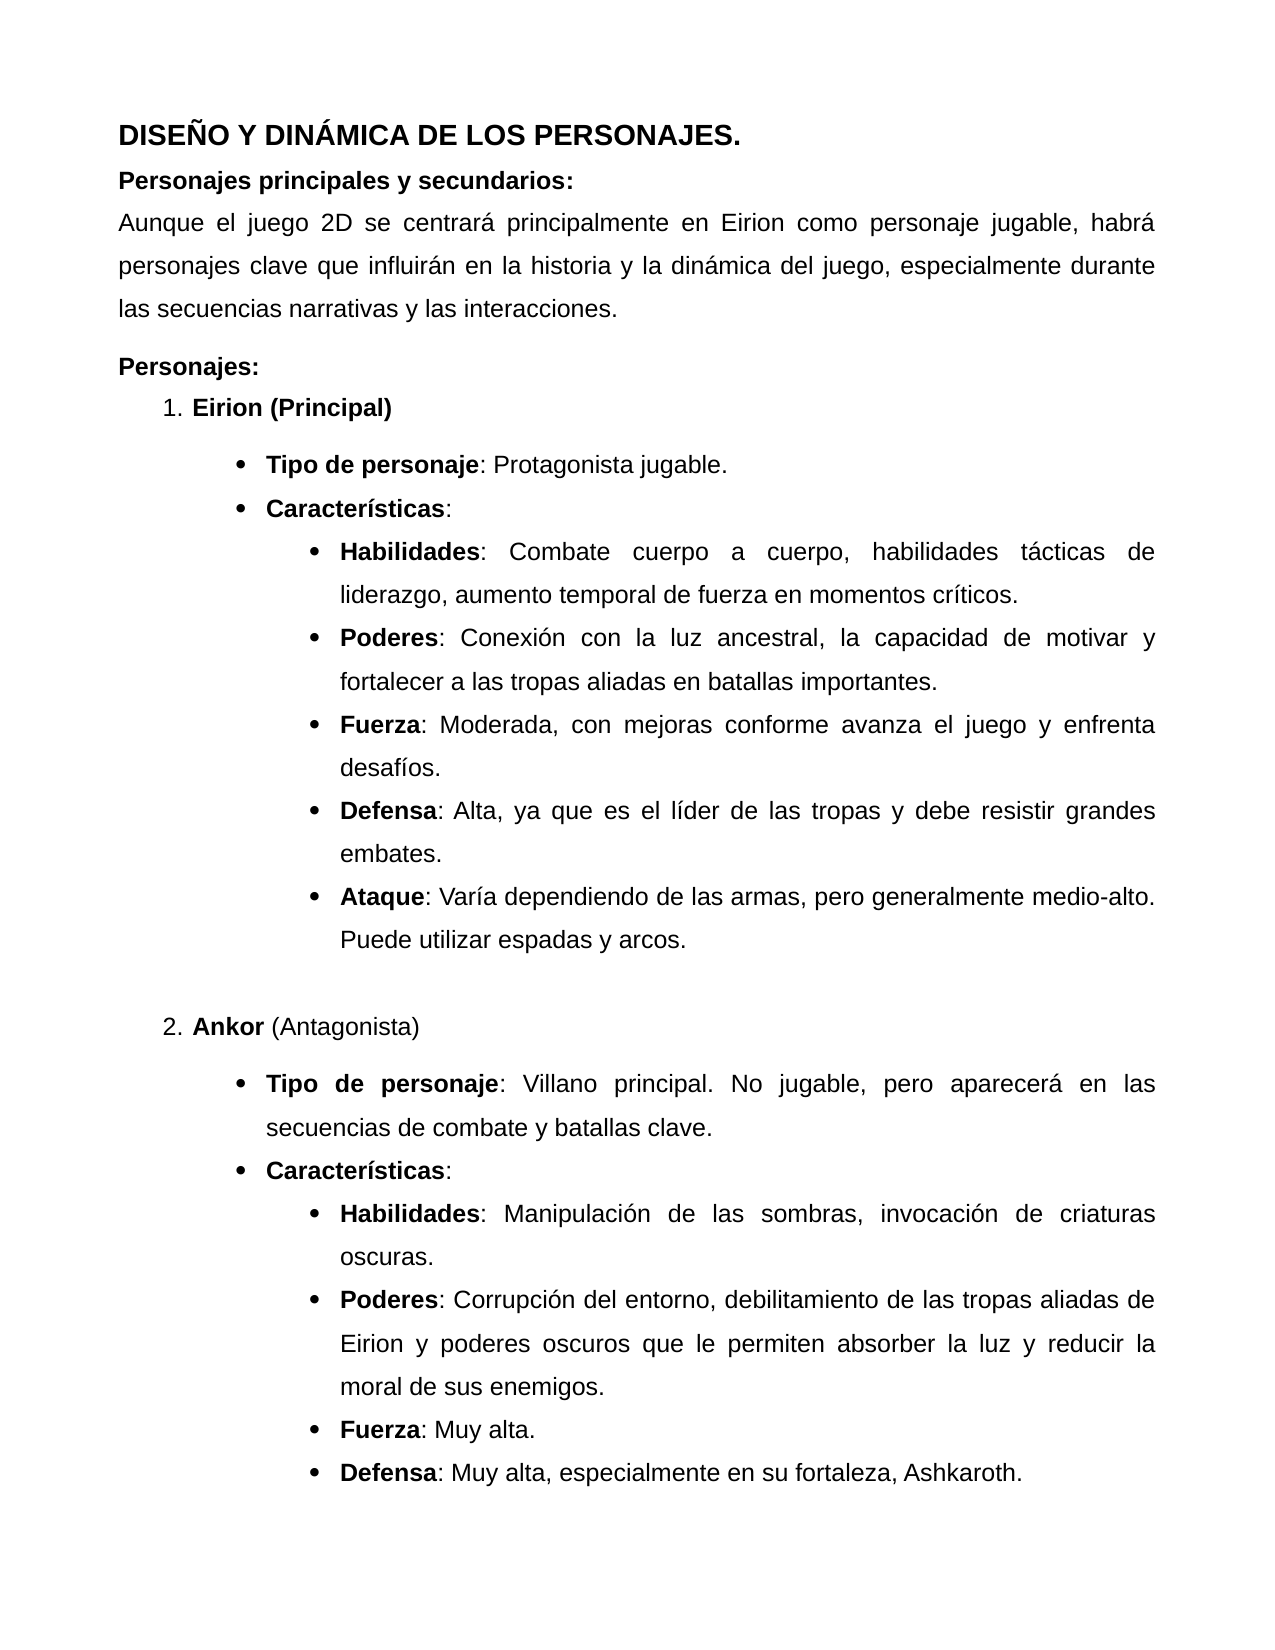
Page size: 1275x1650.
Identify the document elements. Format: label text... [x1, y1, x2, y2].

list Fuerza: Muy alta. [310, 1415, 1157, 1444]
list Ataque: Varía dependiendo de las armas, pero generalmente medio-alto. Puede utilizar espadas y arcos. [310, 882, 1157, 954]
subtitle Personajes principales y secundarios: [118, 166, 1157, 195]
list Características: [236, 1156, 1157, 1185]
list Ankor (Antagonista) [162, 1012, 1157, 1041]
list Defensa: Muy alta, especialmente en su fortaleza, Ashkaroth. [310, 1458, 1157, 1487]
list Poderes: Corrupción del entorno, debilitamiento de las tropas aliadas de Eirion y poderes oscuros que le permiten absorber la luz y reducir la moral de sus enemigos. [310, 1285, 1157, 1401]
list Defensa: Alta, ya que es el líder de las tropas y debe resistir grandes embates. [310, 796, 1157, 868]
list Tipo de personaje: Protagonista jugable. [236, 450, 1157, 479]
list Características: [236, 494, 1157, 522]
list Poderes: Conexión con la luz ancestral, la capacidad de motivar y fortalecer a las tropas aliadas en batallas importantes. [310, 623, 1157, 695]
list Fuerza: Moderada, con mejoras conforme avanza el juego y enfrenta desafíos. [310, 709, 1157, 782]
subtitle DISEÑO Y DINÁMICA DE LOS PERSONAJES. [118, 118, 1157, 152]
list Tipo de personaje: Villano principal. No jugable, pero aparecerá en las secuencias de combate y batallas clave. [236, 1069, 1157, 1141]
list Habilidades: Manipulación de las sombras, invocación de criaturas oscuras. [310, 1199, 1157, 1271]
list Eirion (Principal) [162, 393, 1157, 421]
subtitle Personajes: [118, 351, 1157, 380]
list Habilidades: Combate cuerpo a cuerpo, habilidades tácticas de liderazgo, aumento temporal de fuerza en momentos críticos. [310, 537, 1157, 609]
text Aunque el juego 2D se centrará principalmente en Eirion como personaje jugable, habrá personajes clave que influirán en la historia y la dinámica del juego, especialmente durante las secuencias narrativas y las interacciones. [118, 207, 1157, 322]
